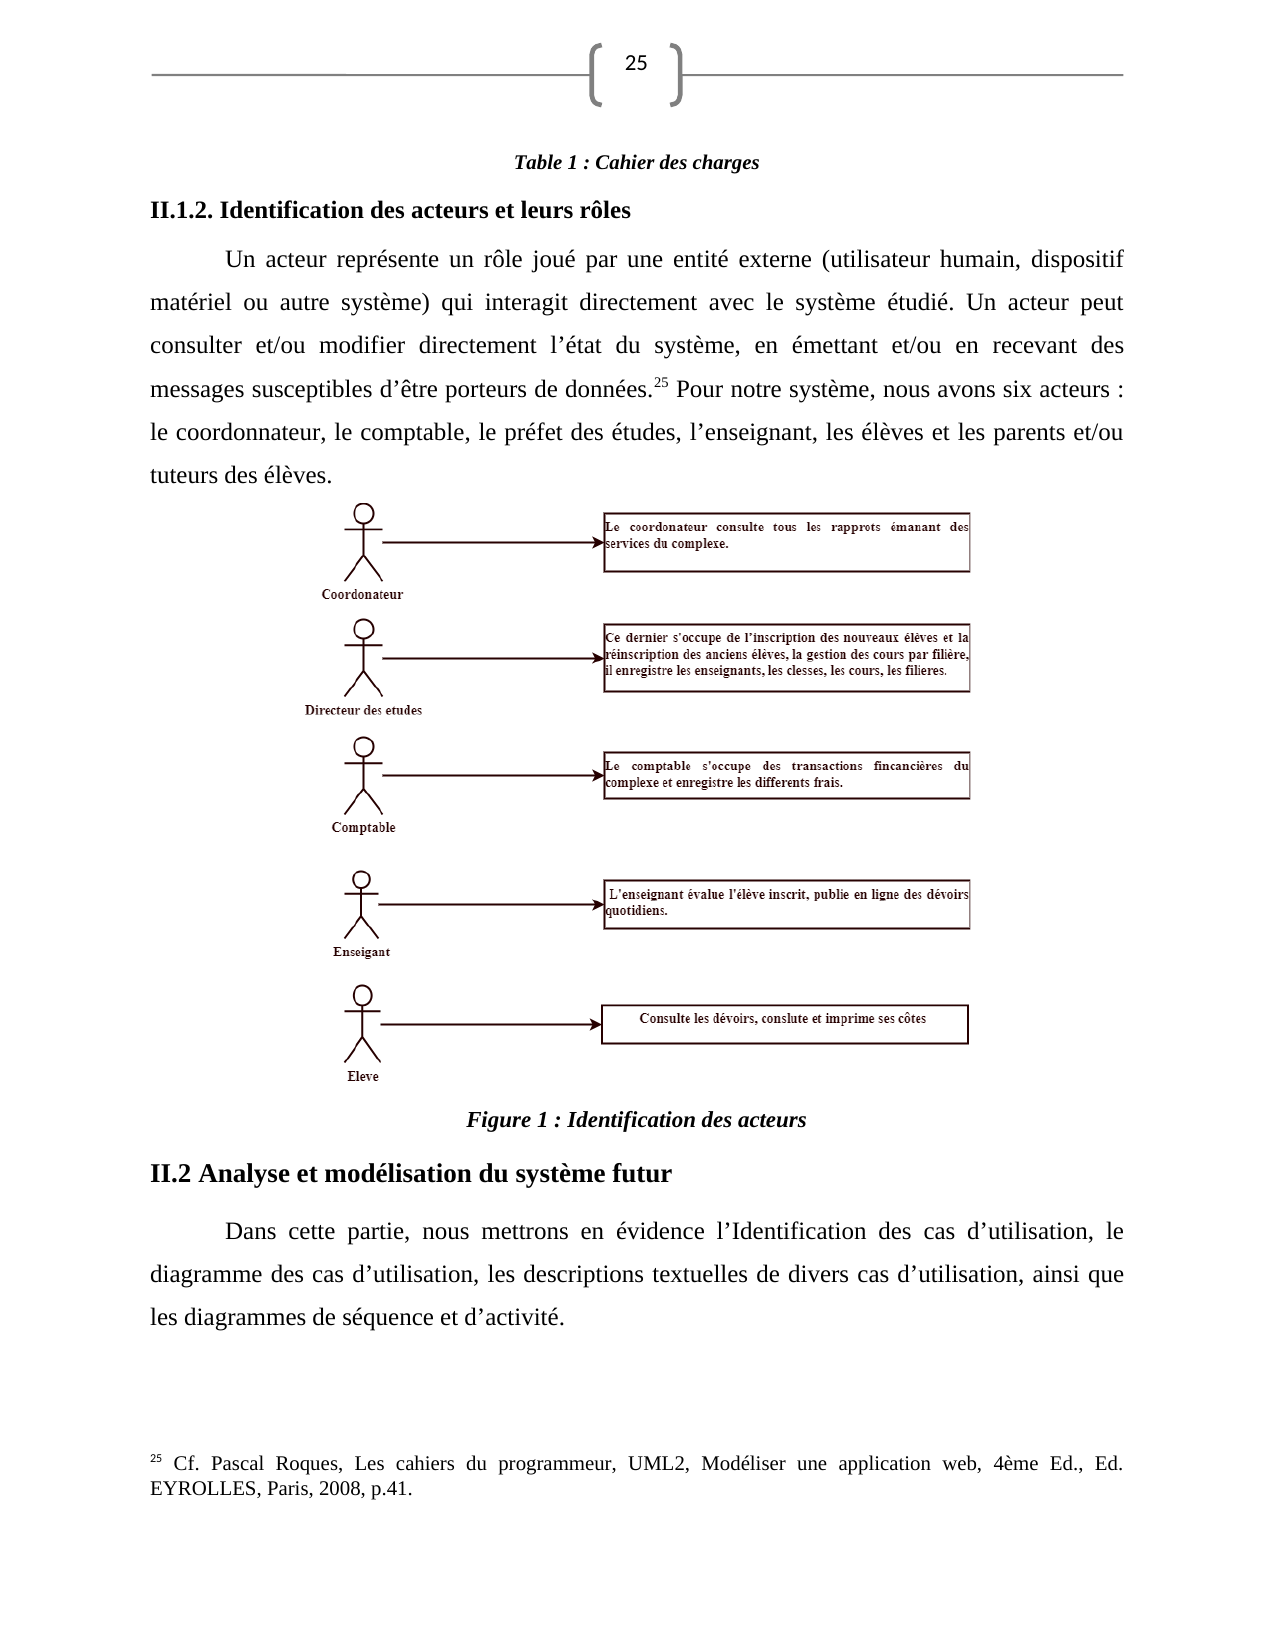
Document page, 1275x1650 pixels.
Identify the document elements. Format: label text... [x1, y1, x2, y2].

subtitle II.2 Analyse et modélisation du système futur [150, 1157, 1125, 1188]
text Dans cette partie, nous mettrons en évidence l’Identification des cas d’utilisation, le diagramme des cas d’utilisation, les descriptions textuelles de divers cas d’utilisation, ainsi que les diagrammes de séquence et d’activité. [150, 1216, 1125, 1331]
text Table 1 : Cahier des charges [150, 150, 1125, 174]
subtitle II.1.2. Identification des acteurs et leurs rôles [150, 195, 1125, 224]
picture [304, 503, 971, 1086]
text Un acteur représente un rôle joué par une entité externe (utilisateur humain, dispositif matériel ou autre système) qui interagit directement avec le système étudié. Un acteur peut consulter et/ou modifier directement l’état du système, en émettant et/ou en recevant des messages susceptibles d’être porteurs de données. Pour notre système, nous avons six acteurs : le coordonnateur, le comptable, le préfet des études, l’enseignant, les élèves et les parents et/ou tuteurs des élèves. [150, 244, 1125, 489]
text Figure 1 : Identification des acteurs [150, 1106, 1125, 1132]
